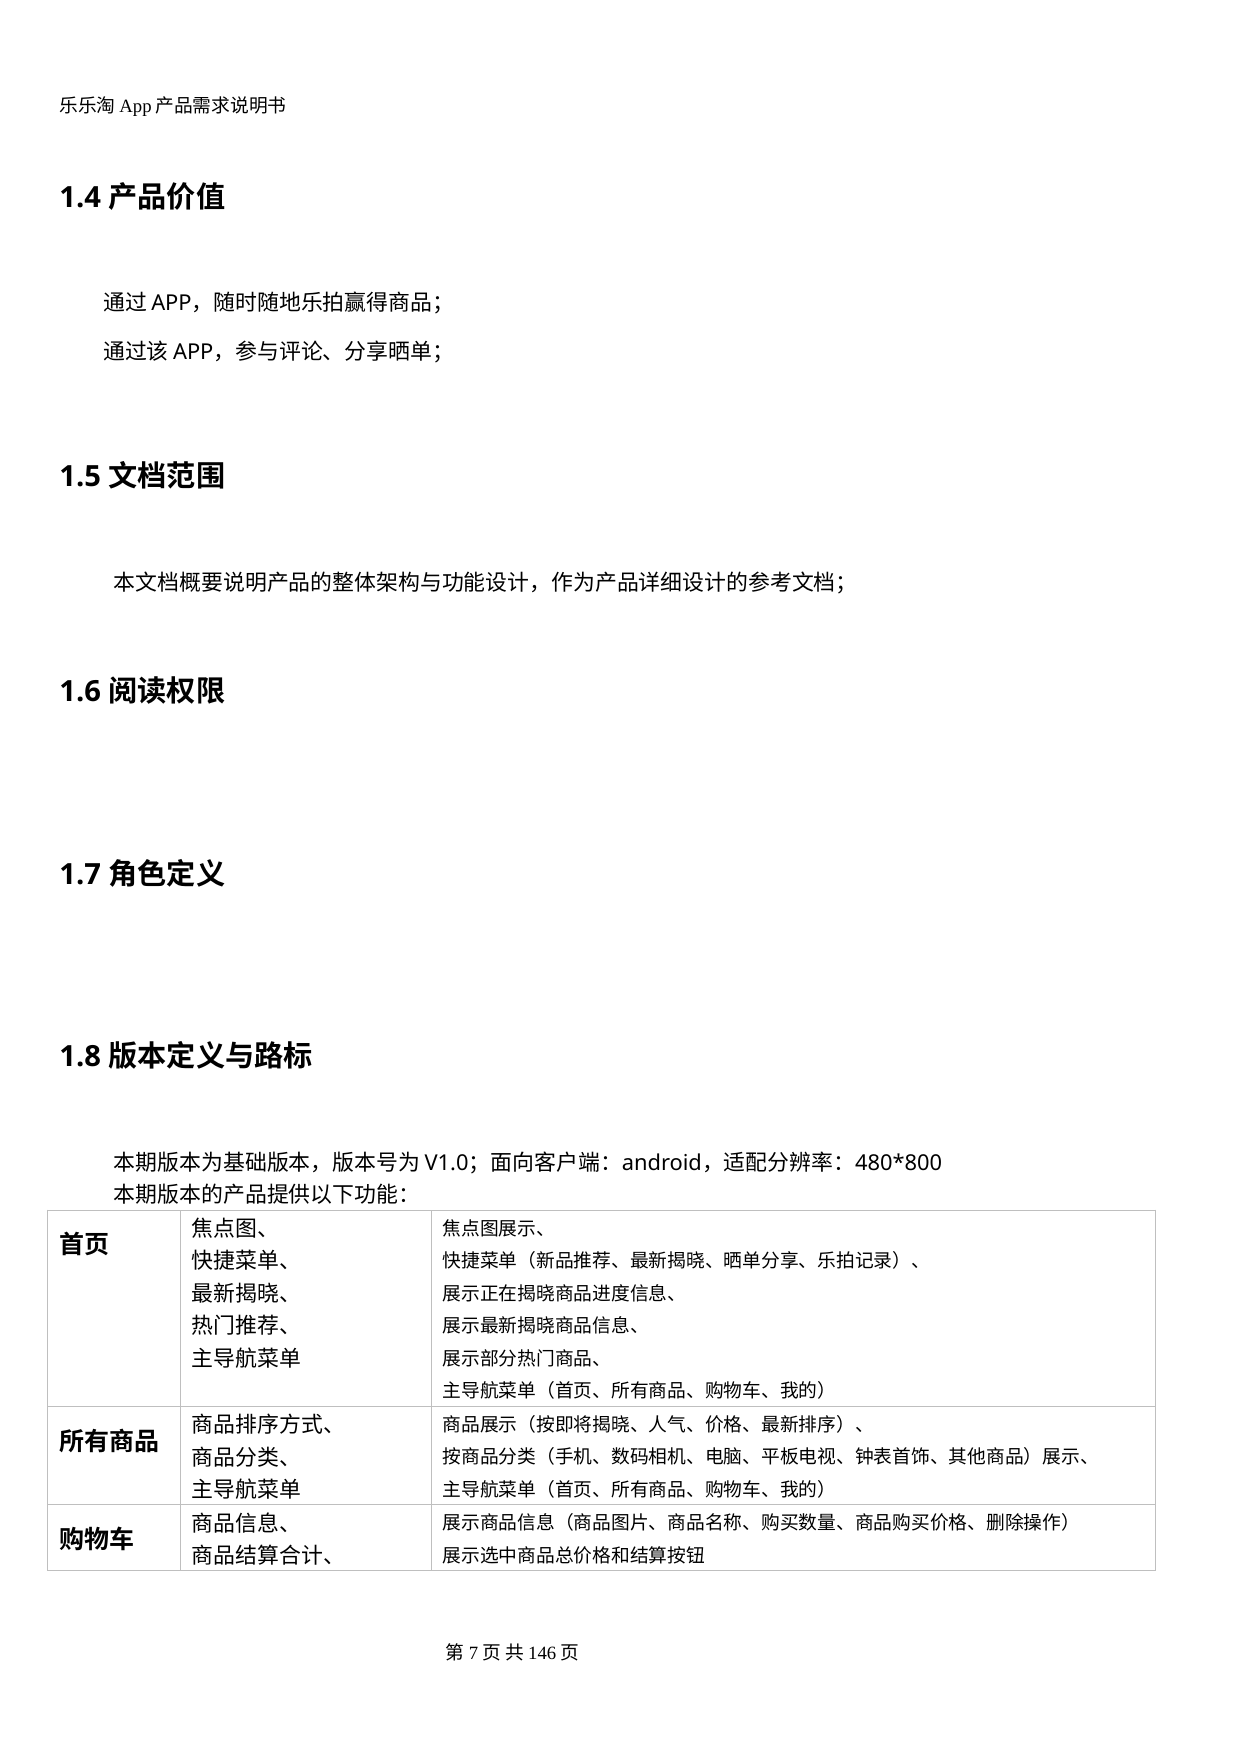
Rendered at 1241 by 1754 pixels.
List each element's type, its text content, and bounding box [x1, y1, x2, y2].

table_cell 商品展示（按即将揭晓、人气、价格、最新排序）、 按商品分类（手机、数码相机、电脑、平板电视、钟表首饰、其他商品）展示、 主导航菜单（首页、所有商品、购物车、我的） [432, 1407, 1155, 1504]
table_header 焦点图、 快捷菜单、 最新揭晓、 热门推荐、 主导航菜单 [181, 1211, 431, 1406]
text 本文档概要说明产品的整体架构与功能设计，作为产品详细设计的参考文档； [59, 564, 1181, 597]
text 通过该APP，参与评论、分享晒单； [59, 333, 1181, 366]
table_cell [432, 1505, 1155, 1570]
table_header 首页 [48, 1211, 180, 1406]
table_cell 所有商品 [48, 1407, 180, 1504]
text 本期版本为基础版本，版本号为V1.0；面向客户端：android，适配分辨率：480*800 [59, 1144, 1181, 1177]
table_header 焦点图展示、 快捷菜单（新品推荐、最新揭晓、晒单分享、乐拍记录）、 展示正在揭晓商品进度信息、 展示最新揭晓商品信息、 展示部分热门商品、 主导航菜单（首页、所有商品、购物车、我的） [432, 1211, 1155, 1406]
table_cell 商品信息、 商品结算合计、 主导航菜单 [181, 1505, 431, 1570]
table_cell 商品排序方式、 商品分类、 主导航菜单 [181, 1407, 431, 1504]
table_cell 购物车 [48, 1505, 180, 1570]
subtitle 1.7 角色定义 [59, 839, 1181, 904]
text 本期版本的产品提供以下功能： [59, 1177, 1181, 1209]
subtitle 1.8 版本定义与路标 [59, 1022, 1181, 1087]
text 通过APP，随时随地乐拍赢得商品； [59, 285, 1181, 317]
subtitle 1.5 文档范围 [59, 441, 1181, 506]
subtitle 1.6 阅读权限 [59, 656, 1181, 721]
subtitle 1.4 产品价值 [59, 162, 1181, 227]
